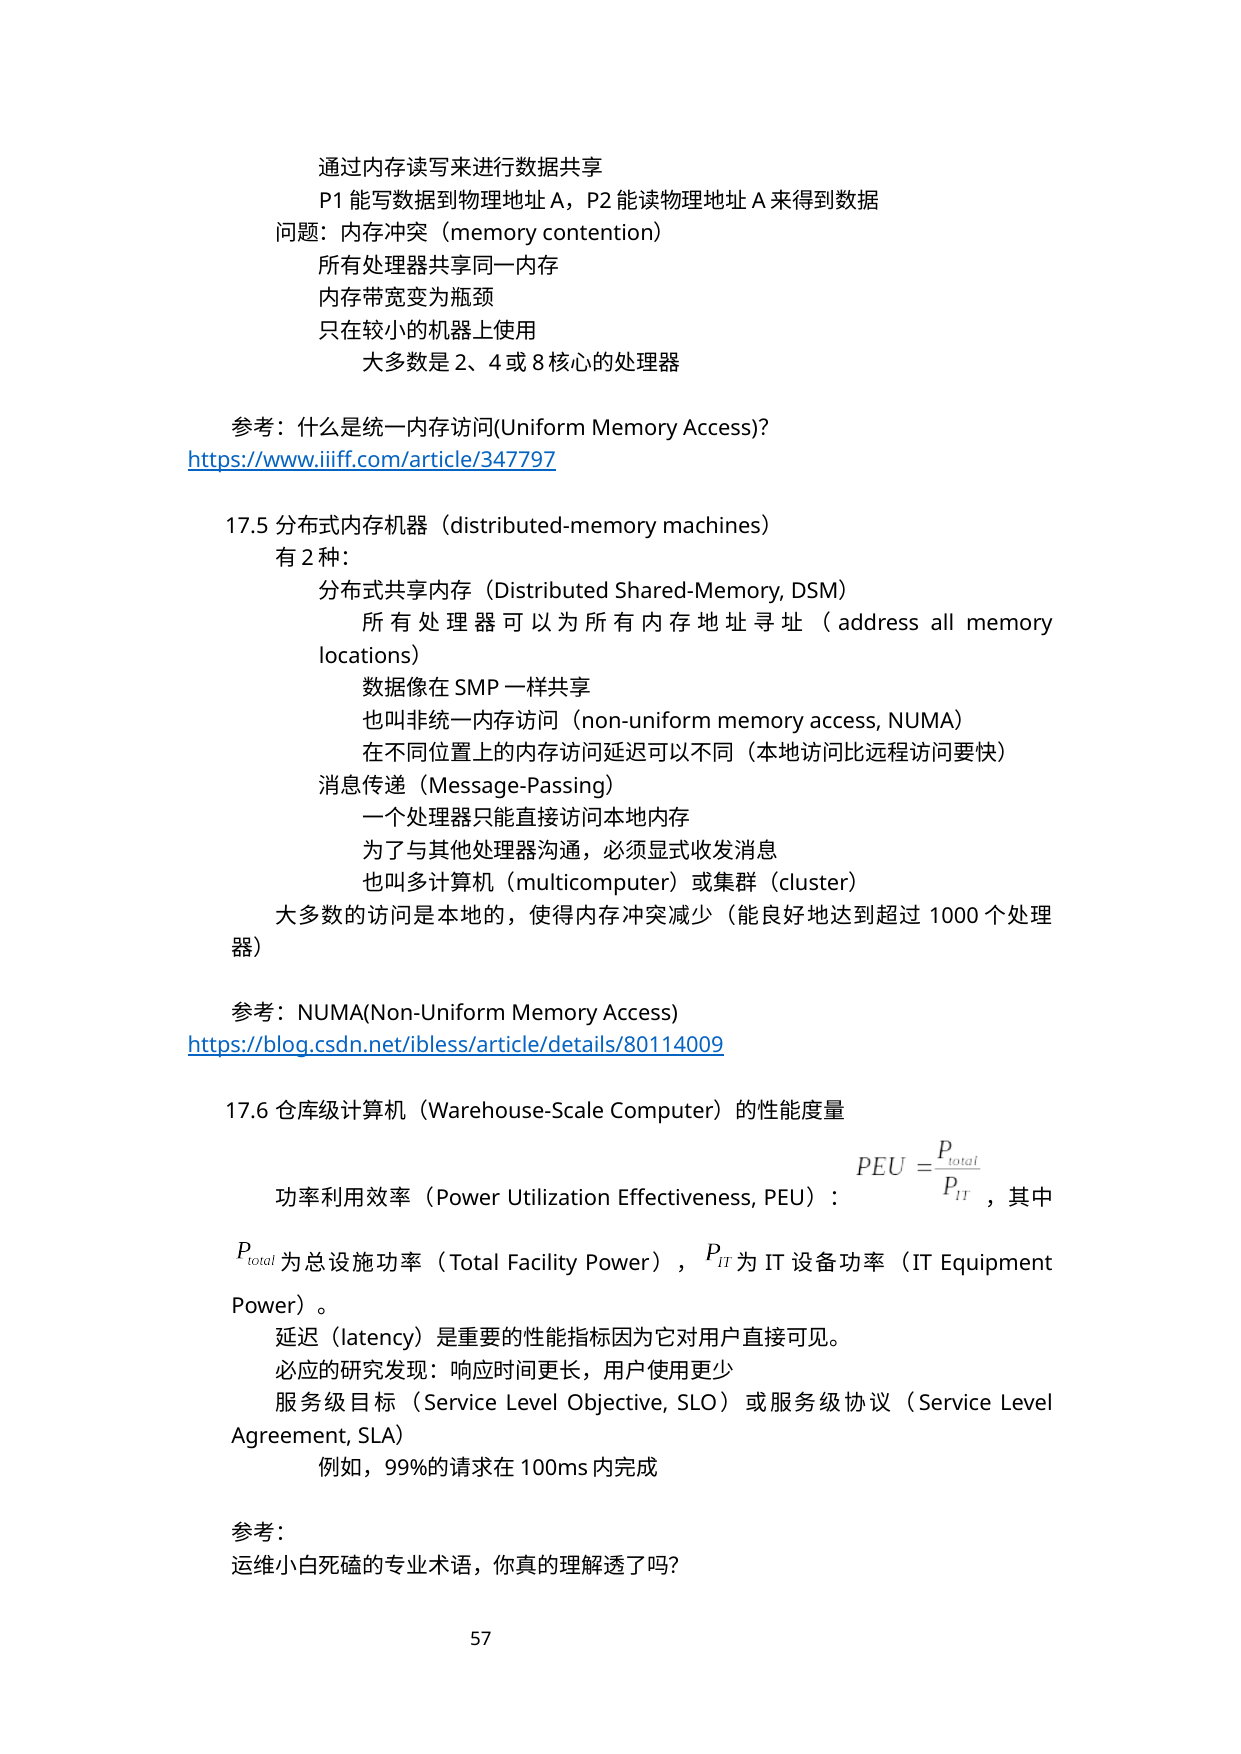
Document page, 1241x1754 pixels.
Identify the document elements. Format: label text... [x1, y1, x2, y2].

text 参考：什么是统一内存访问(Uniform Memory Access)？ https://www.iiiff.com/article/347797 [187, 410, 1053, 475]
text 所有处理器共享同一内存 [275, 247, 1053, 280]
text 大多数的访问是本地的，使得内存冲突减少（能良好地达到超过1000个处理器） [231, 897, 1053, 962]
text 参考： [187, 1515, 1053, 1547]
text 延迟（latency）是重要的性能指标因为它对用户直接可见。 [231, 1320, 1053, 1352]
list 分布式内存机器（distributed-memory machines） [225, 507, 1053, 540]
text 服务级目标（Service Level Objective, SLO）或服务级协议（Service Level Agreement, SLA） [231, 1385, 1053, 1450]
text 消息传递（Message-Passing） [275, 767, 1053, 800]
text 通过内存读写来进行数据共享 [275, 150, 1053, 182]
text 分布式共享内存（Distributed Shared-Memory, DSM） [275, 572, 1053, 605]
text 必应的研究发现：响应时间更长，用户使用更少 [231, 1352, 1053, 1385]
text 一个处理器只能直接访问本地内存 [319, 800, 1053, 832]
text 功率利用效率（Power Utilization Effectiveness, PEU）：，其中为总设施功率（Total Facility Power），为IT设备功率（IT Equipment Power）。 [231, 1125, 1053, 1320]
text 也叫非统一内存访问（non-uniform memory access, NUMA） [319, 702, 1053, 735]
text 问题：内存冲突（memory contention） [231, 215, 1053, 247]
text 为了与其他处理器沟通，必须显式收发消息 [319, 832, 1053, 865]
list 仓库级计算机（Warehouse-Scale Computer）的性能度量 [225, 1092, 1053, 1125]
text 只在较小的机器上使用 [275, 312, 1053, 345]
text 也叫多计算机（multicomputer）或集群（cluster） [319, 865, 1053, 897]
text 在不同位置上的内存访问延迟可以不同（本地访问比远程访问要快） [319, 735, 1053, 767]
text 参考：NUMA(Non-Uniform Memory Access) https://blog.csdn.net/ibless/article/details/80114009 [187, 995, 1053, 1060]
text 例如，99%的请求在100ms内完成 [275, 1450, 1053, 1482]
text 内存带宽变为瓶颈 [275, 280, 1053, 312]
text 数据像在SMP一样共享 [319, 670, 1053, 702]
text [187, 1547, 1053, 1580]
text 大多数是2、4或8核心的处理器 [319, 345, 1053, 377]
text 所有处理器可以为所有内存地址寻址（address all memory locations） [319, 605, 1053, 670]
text P1能写数据到物理地址A，P2能读物理地址A来得到数据 [275, 182, 1053, 215]
text 有2种： [231, 540, 1053, 572]
